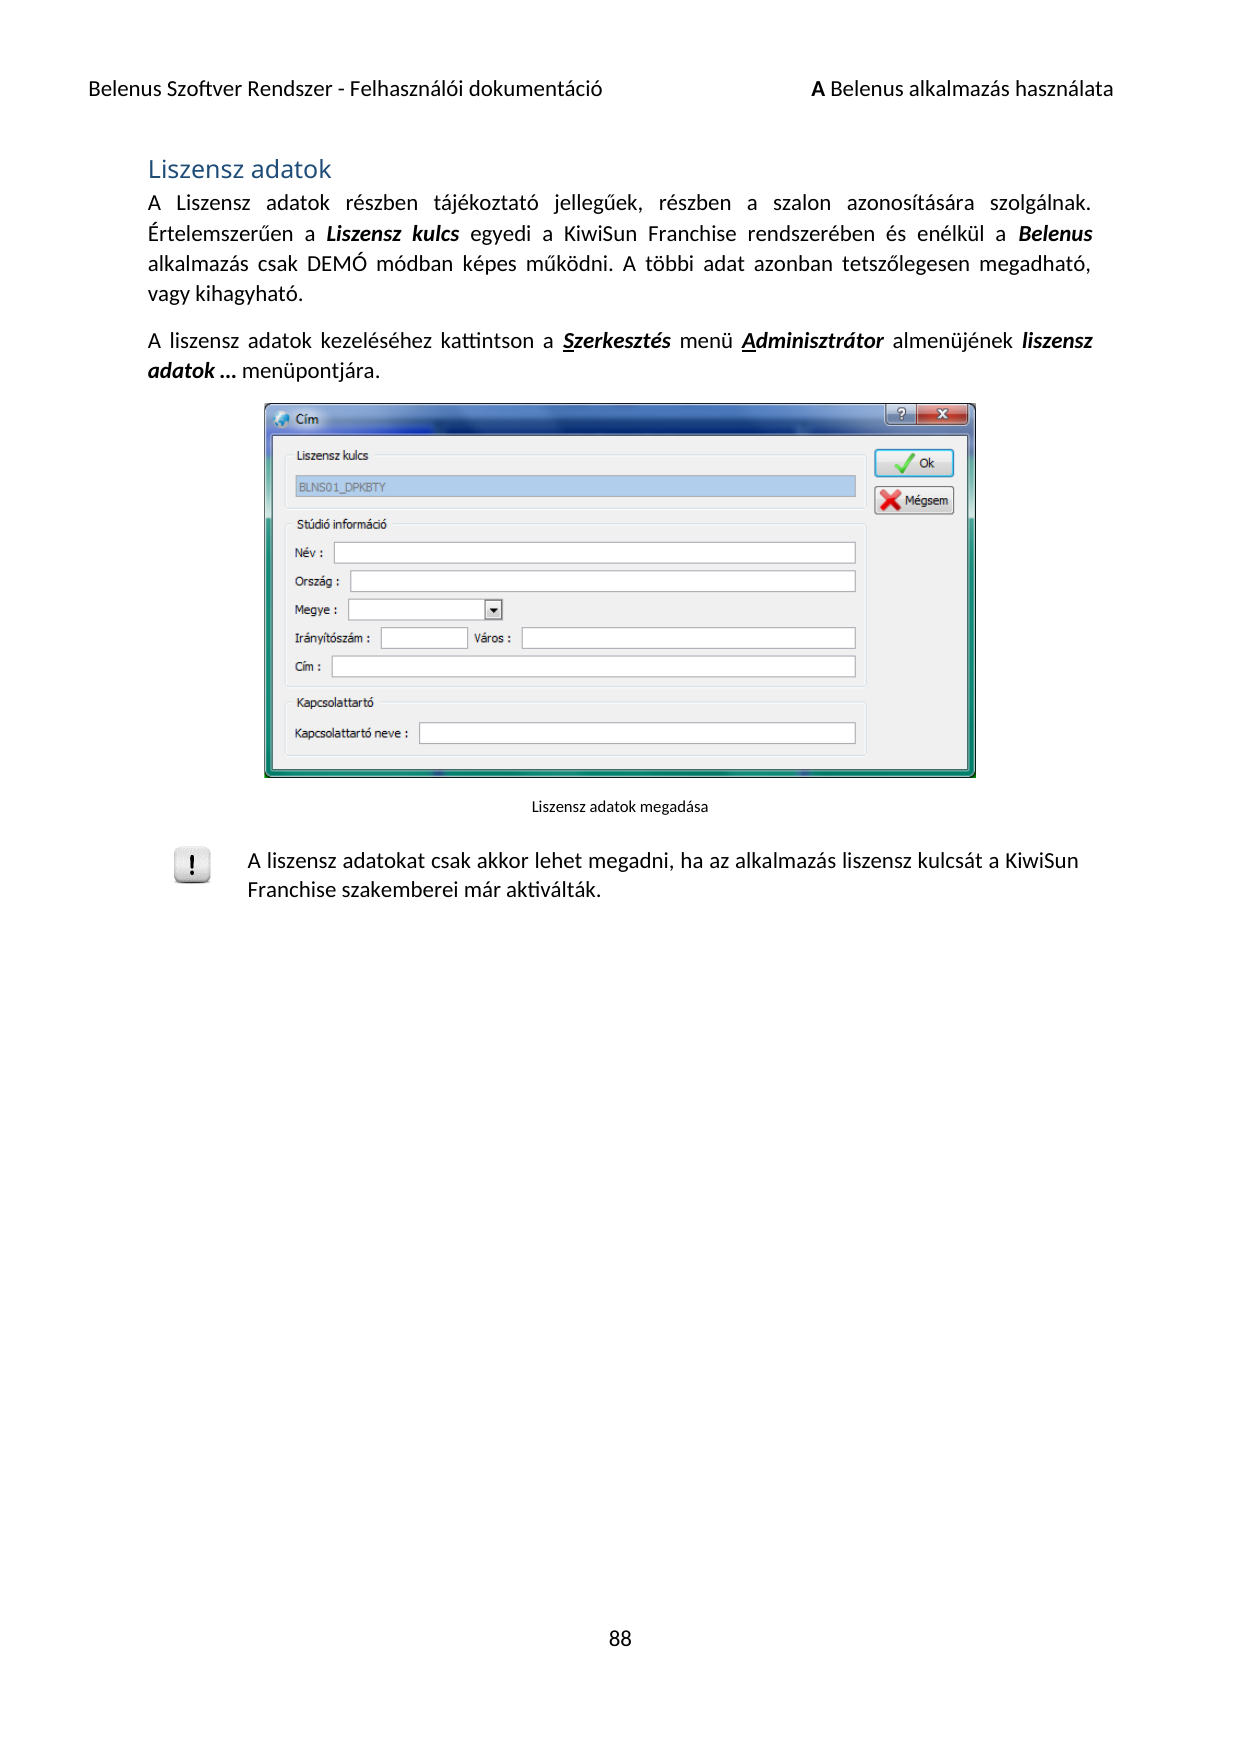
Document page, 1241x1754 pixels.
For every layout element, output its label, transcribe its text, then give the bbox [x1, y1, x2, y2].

text Liszensz adatok megadása [148, 796, 1093, 817]
picture [173, 846, 211, 884]
text A liszensz adatok kezeléséhez kattintson a Szerkesztés menü Adminisztrátor almenüjének liszensz adatok … menüpontjára. [148, 326, 1093, 384]
table_header [148, 835, 236, 914]
subtitle Liszensz adatok [148, 152, 1093, 186]
text A Liszensz adatok részben tájékoztató jellegűek, részben a szalon azonosítására szolgálnak. Értelemszerűen a Liszensz kulcs egyedi a KiwiSun Franchise rendszerében és enélkül a Belenus alkalmazás csak DEMÓ módban képes működni. A többi adat azonban tetszőlegesen megadható, vagy kihagyható. [148, 188, 1093, 307]
picture [264, 403, 976, 778]
table_header A liszensz adatokat csak akkor lehet megadni, ha az alkalmazás liszensz kulcsát a KiwiSun Franchise szakemberei már aktiválták. [236, 835, 1092, 914]
